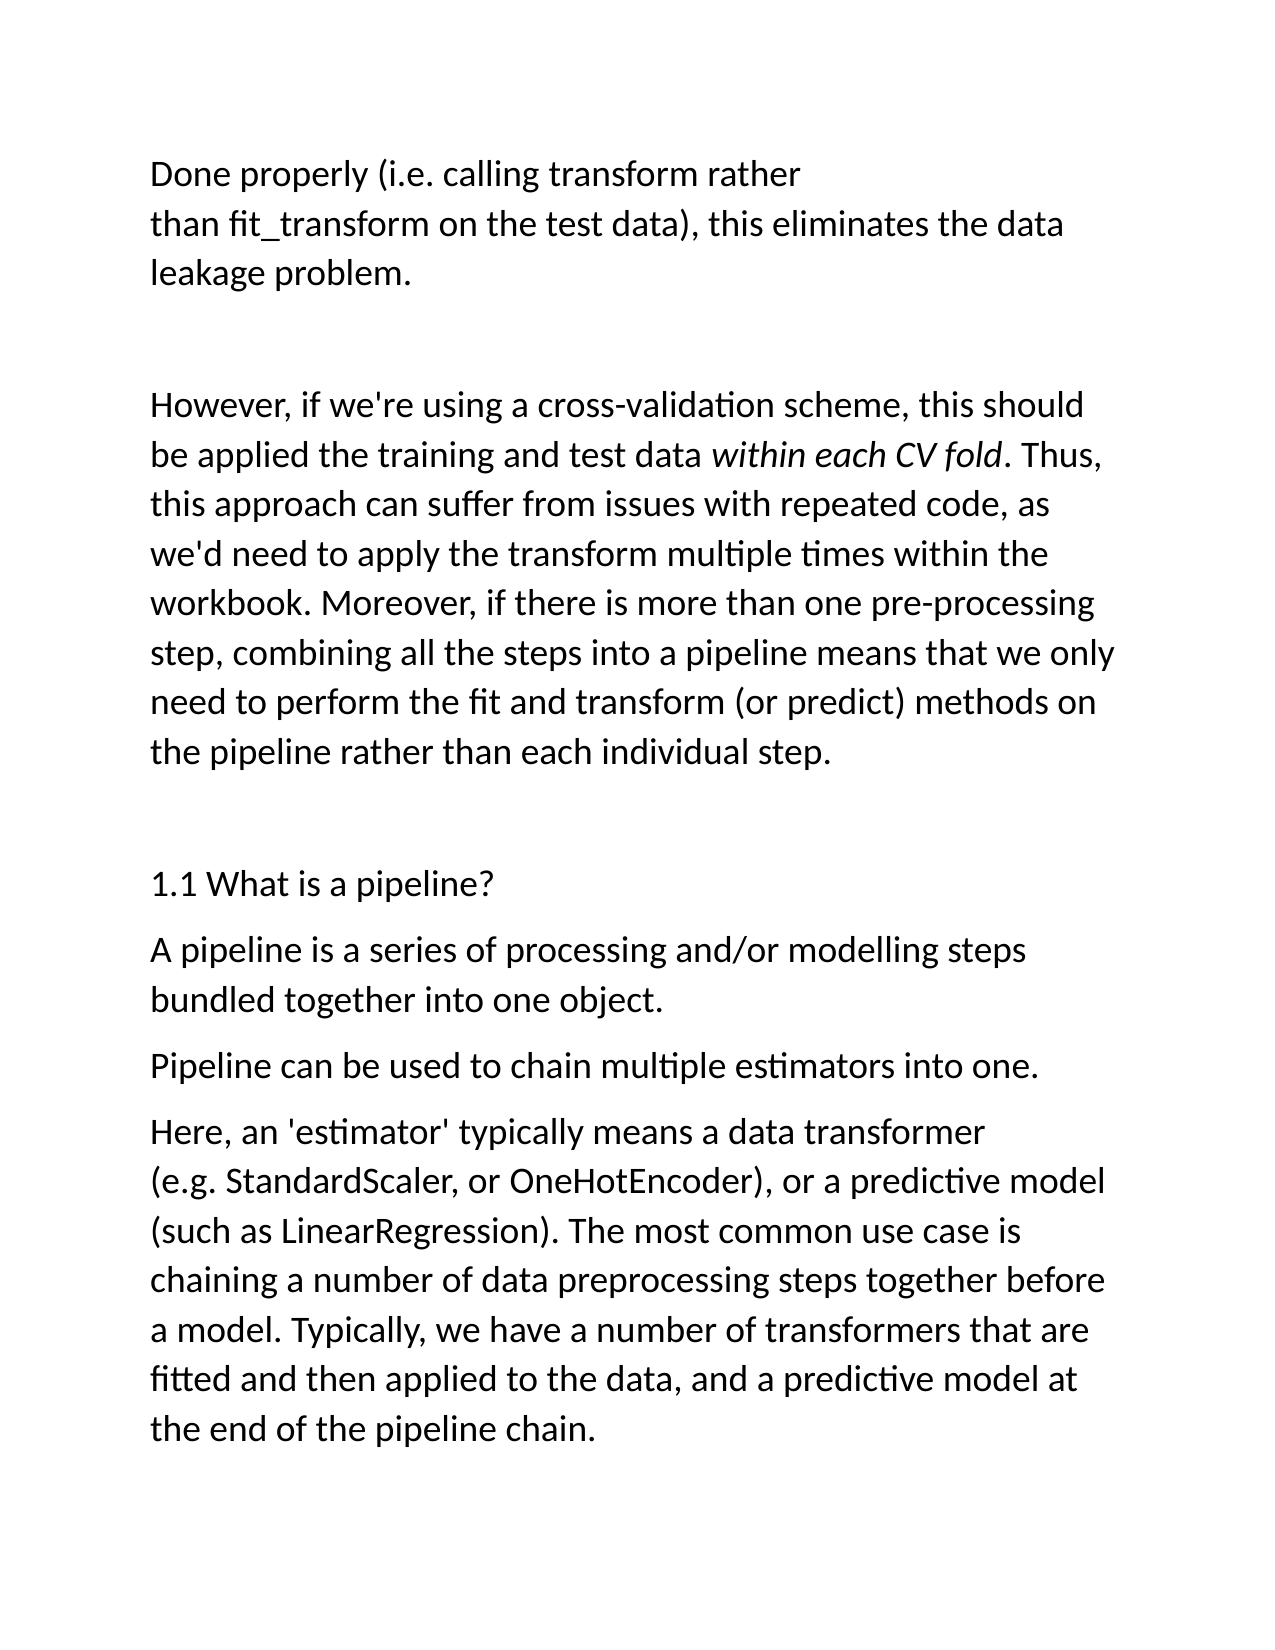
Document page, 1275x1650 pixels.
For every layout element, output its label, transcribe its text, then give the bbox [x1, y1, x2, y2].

text However, if we're using a cross-validation scheme, this should be applied the training and test data within each CV fold. Thus, this approach can suffer from issues with repeated code, as we'd need to apply the transform multiple times within the workbook. Moreover, if there is more than one pre-processing step, combining all the steps into a pipeline means that we only need to perform the fit and transform (or predict) methods on the pipeline rather than each individual step. [150, 381, 1125, 773]
text Done properly (i.e. calling transform rather than fit_transform on the test data), this eliminates the data leakage problem. [150, 150, 1125, 295]
text 1.1 What is a pipeline? [150, 860, 1125, 906]
text A pipeline is a series of processing and/or modelling steps bundled together into one object. [150, 926, 1125, 1021]
text Pipeline can be used to chain multiple estimators into one. [150, 1042, 1125, 1087]
text Here, an 'estimator' typically means a data transformer (e.g. StandardScaler, or OneHotEncoder), or a predictive model (such as LinearRegression). The most common use case is chaining a number of data preprocessing steps together before a model. Typically, we have a number of transformers that are fitted and then applied to the data, and a predictive model at the end of the pipeline chain. [150, 1108, 1125, 1451]
